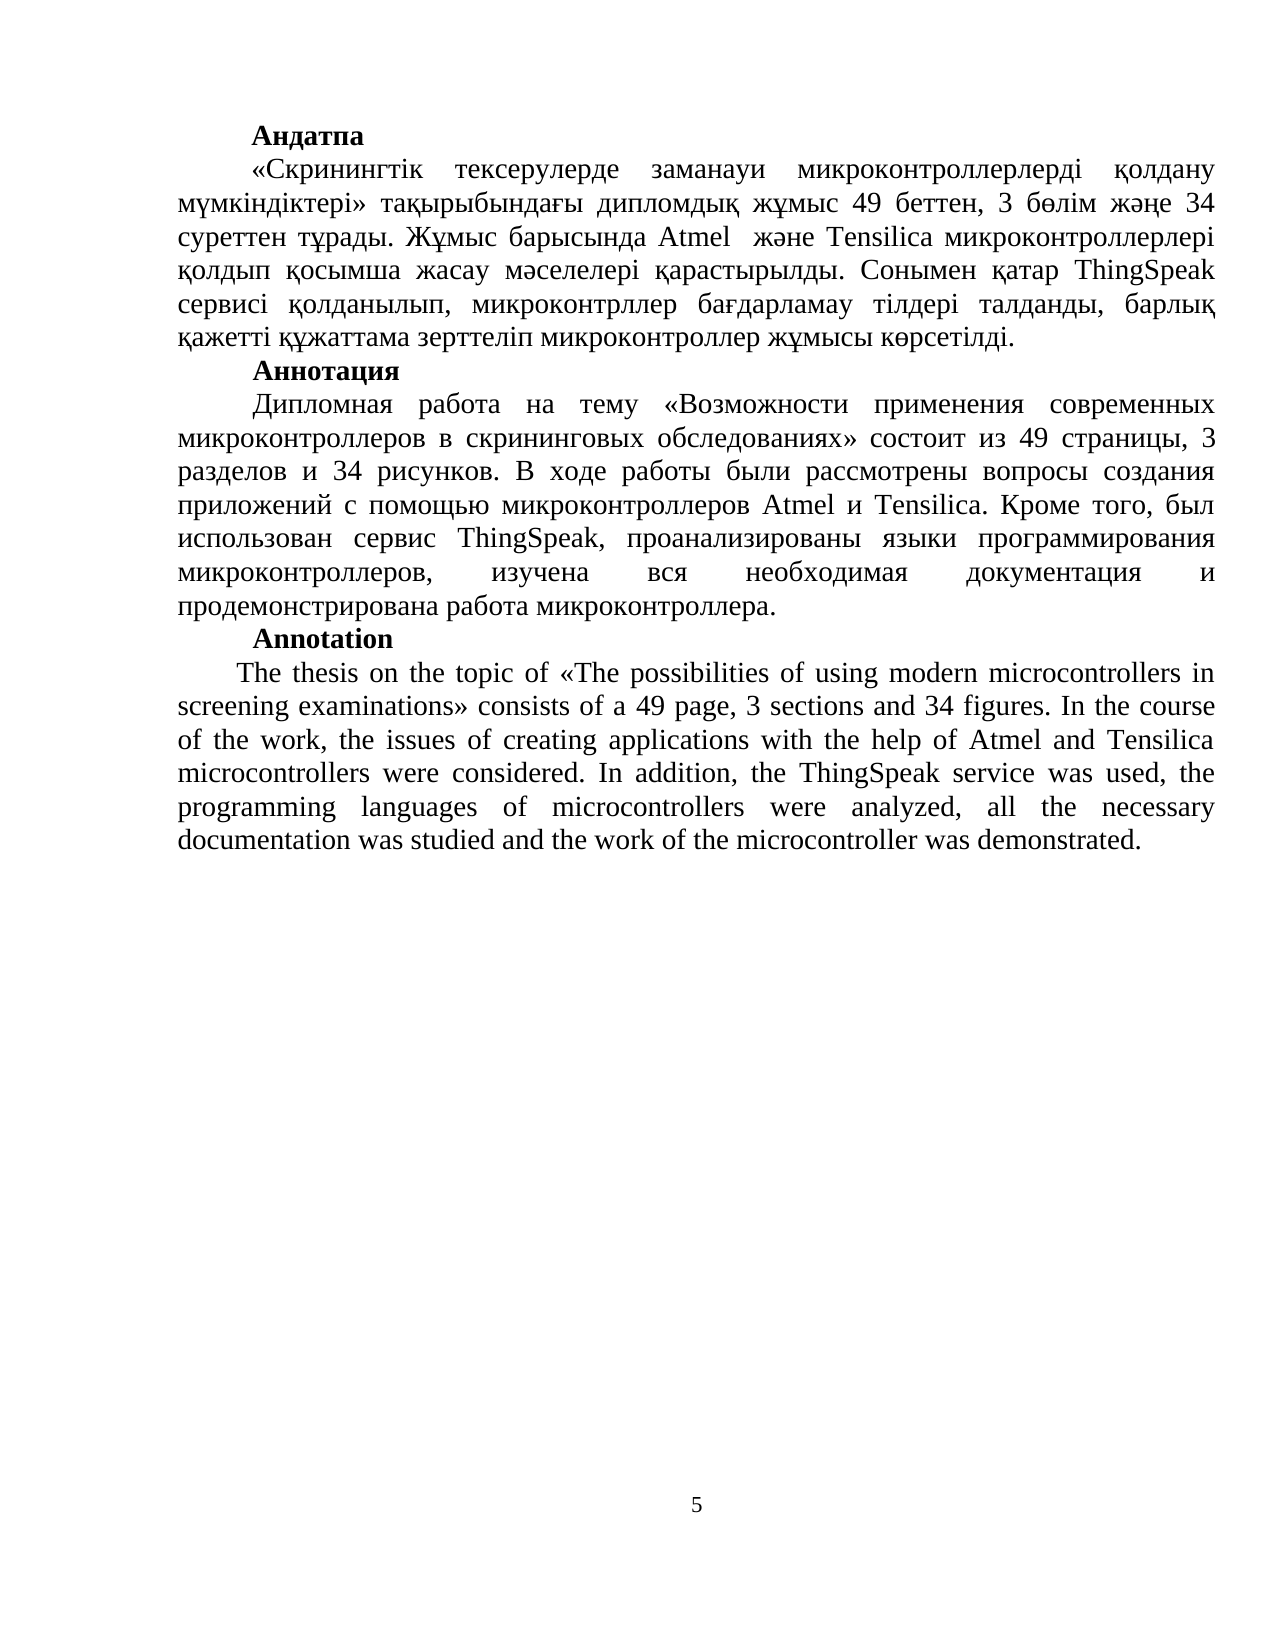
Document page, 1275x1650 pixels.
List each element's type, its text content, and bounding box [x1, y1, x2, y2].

text Аннотация [177, 353, 1216, 386]
text Дипломная работа на тему «Возможности применения современных микроконтроллеров в скрининговых обследованиях» состоит из 49 страницы, 3 разделов и 34 рисунков. В ходе работы были рассмотрены вопросы создания приложений с помощью микроконтроллеров Atmel и Tensilica. Кроме того, был использован сервис ThingSpeak, проанализированы языки программирования микроконтроллеров, изучена вся необходимая документация и продемонстрирована работа микроконтроллера. [177, 386, 1216, 621]
text Андатпа [177, 118, 1216, 152]
text The thesis on the topic of «The possibilities of using modern microcontrollers in screening examinations» consists of a 49 page, 3 sections and 34 figures. In the course of the work, the issues of creating applications with the help of Atmel and Tensilica microcontrollers were considered. In addition, the ThingSpeak service was used, the programming languages ​​of microcontrollers were analyzed, all the necessary documentation was studied and the work of the microcontroller was demonstrated. [177, 655, 1216, 856]
text Annotation [177, 621, 1216, 655]
text «Скринингтік тексерулерде заманауи микроконтроллерлерді қолдану мүмкіндіктері» тақырыбындағы дипломдық жұмыс 49 беттен, 3 бөлім жәңе 34 суреттен тұрады. Жұмыс барысында Atmel және Tensilica микроконтроллерлері қолдып қосымша жасау мәселелері қарастырылды. Сонымен қатар ThingSpeak сервисі қолданылып, микроконтрллер бағдарламау тілдері талданды, барлық қажетті құжаттама зерттеліп микроконтроллер жұмысы көрсетілді. [177, 152, 1216, 353]
